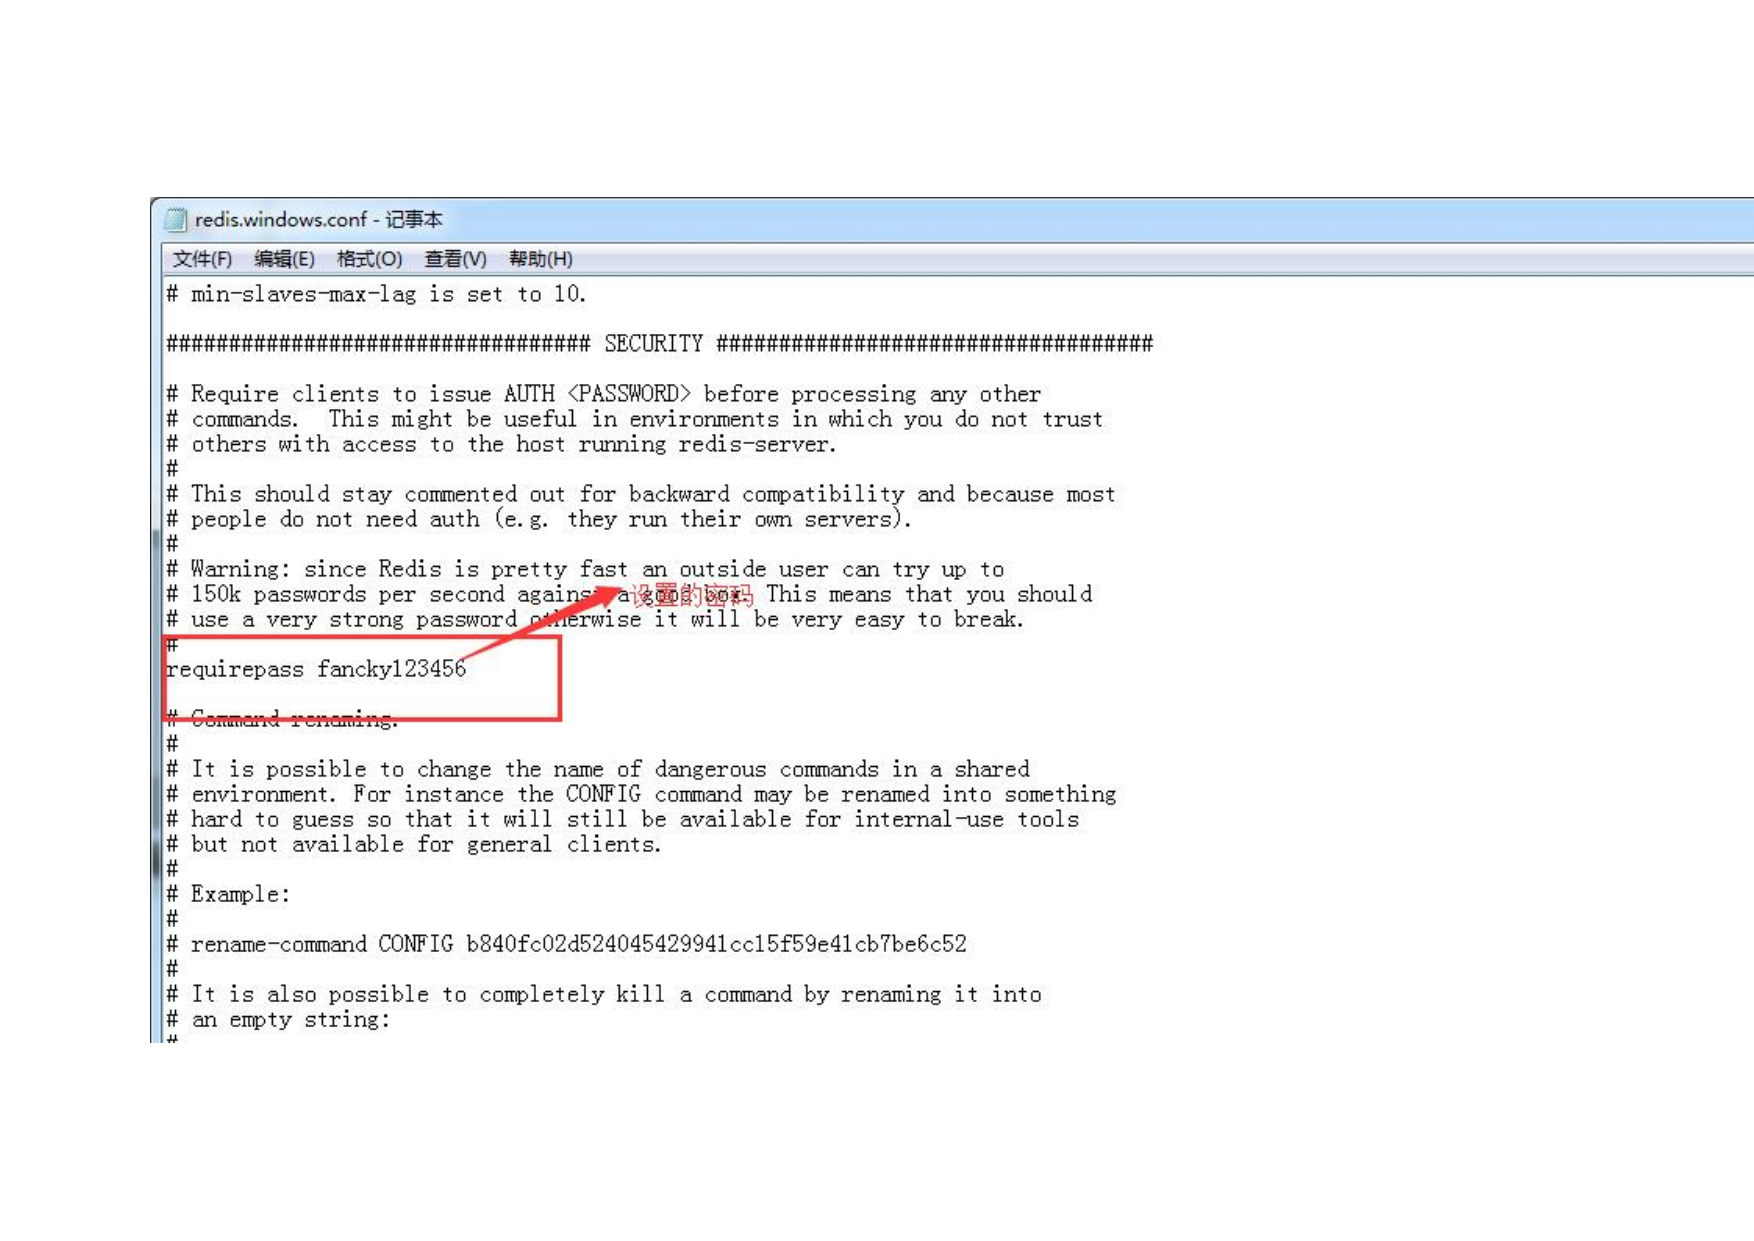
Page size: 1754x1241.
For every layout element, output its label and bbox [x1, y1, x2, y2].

picture [150, 197, 1754, 1043]
